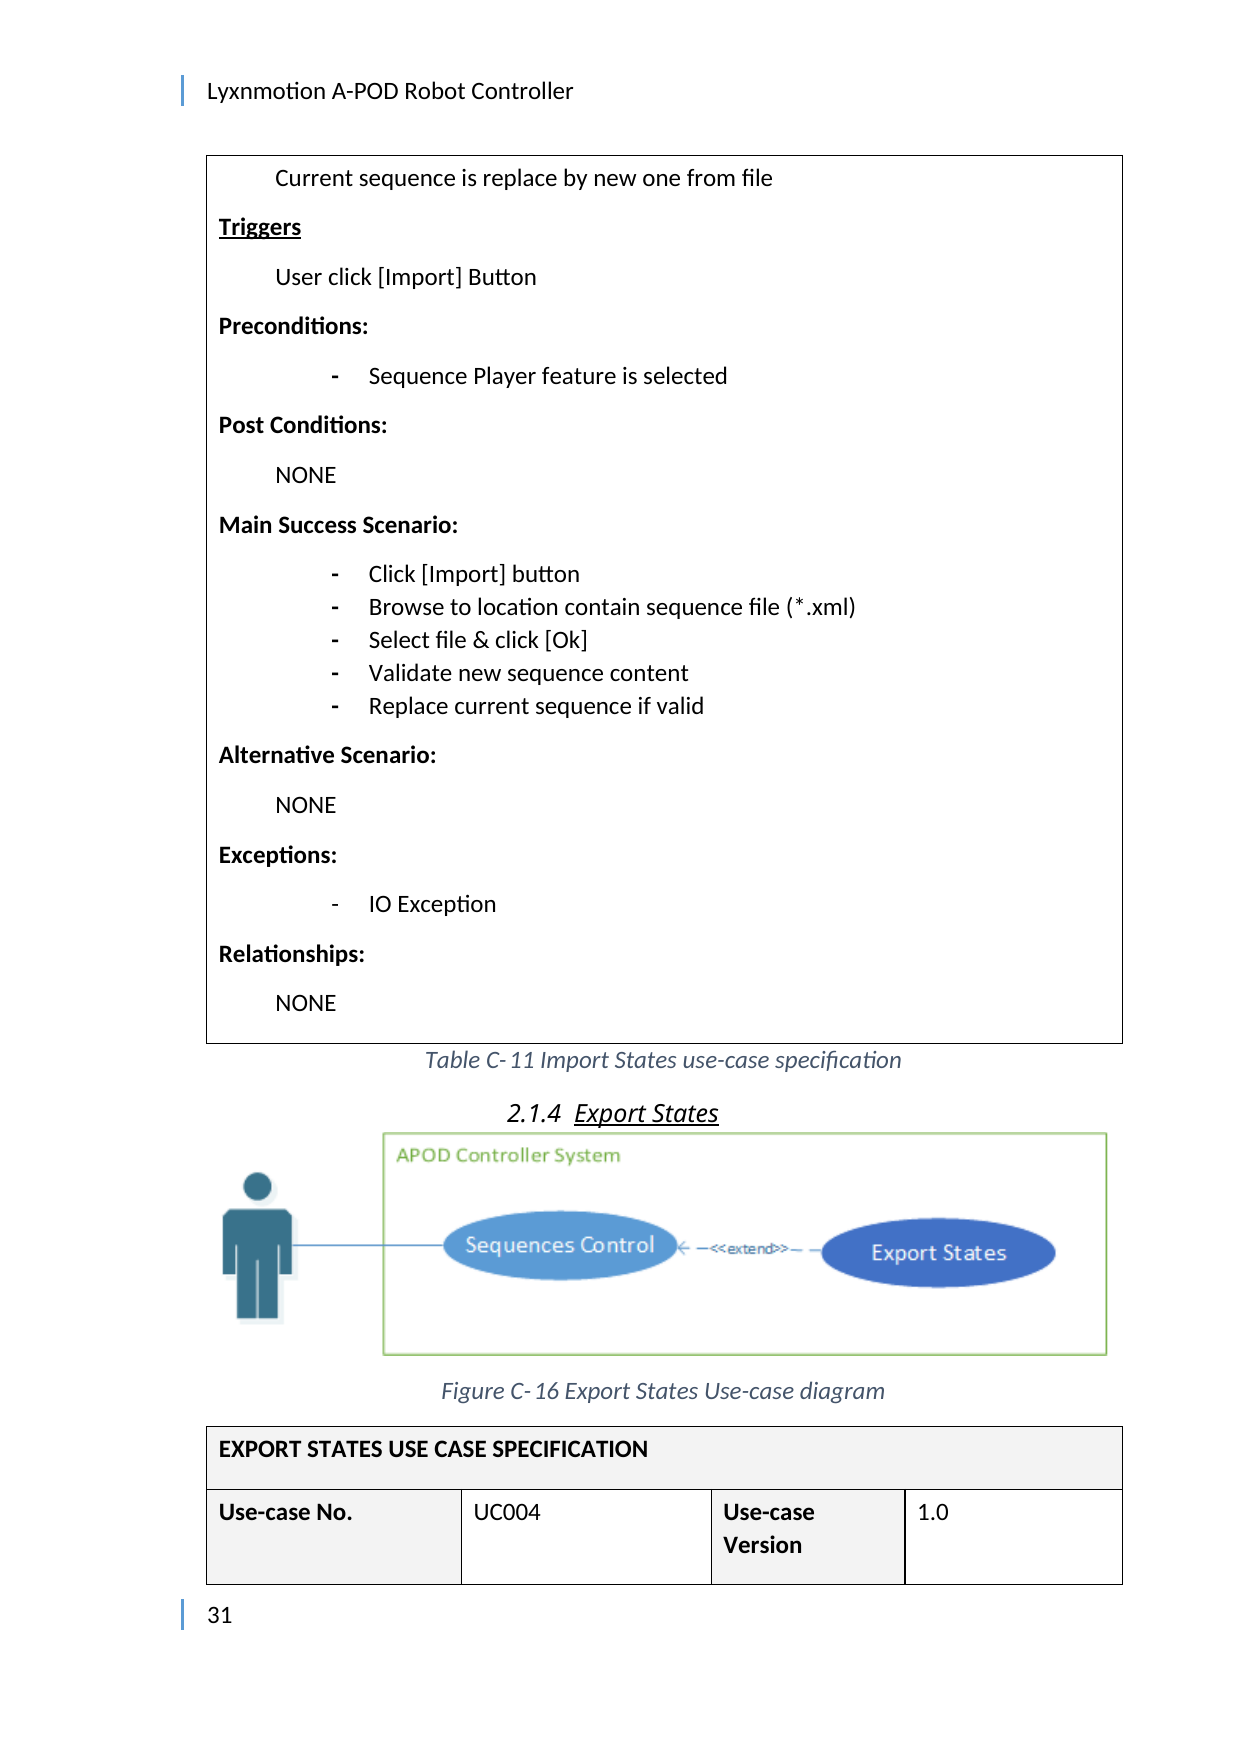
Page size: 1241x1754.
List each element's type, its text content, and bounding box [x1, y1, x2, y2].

table_cell Use-case No. [207, 1490, 461, 1584]
text Table - Import States use-case specification [207, 1044, 1122, 1075]
table_cell Use-case Version [712, 1490, 904, 1584]
table_cell 1.0 [906, 1490, 1122, 1584]
picture [220, 1132, 1109, 1356]
text Figure - Export States Use-case diagram [207, 1375, 1122, 1405]
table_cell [207, 156, 1122, 1043]
table_header EXPORT STATES USE CASE SPECIFICATION [207, 1427, 1122, 1489]
table_cell UC004 [462, 1490, 711, 1584]
subtitle Export States [507, 1096, 1122, 1129]
